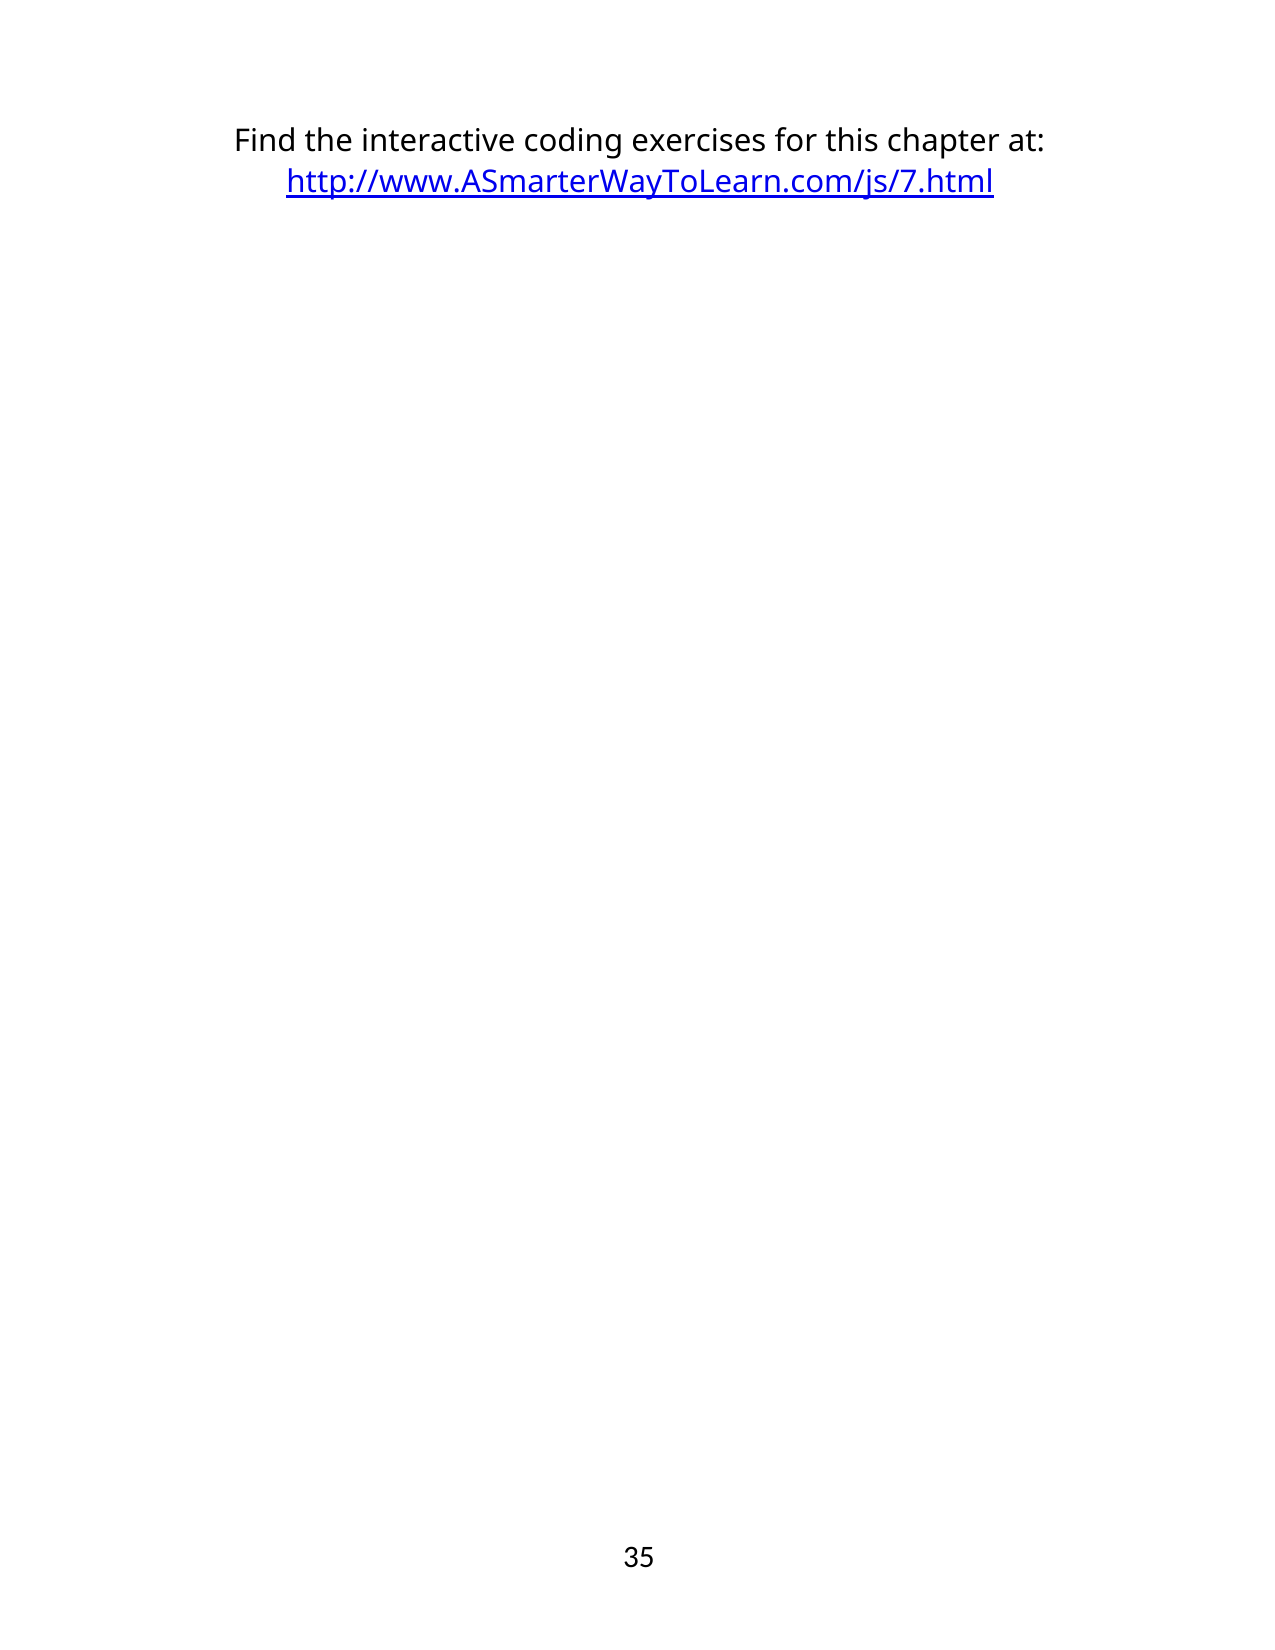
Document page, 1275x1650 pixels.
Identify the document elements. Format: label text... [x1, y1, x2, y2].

text Find the interactive coding exercises for this chapter at: http://www.ASmarterWayToLearn.com/js/7.html [52, 118, 1227, 202]
